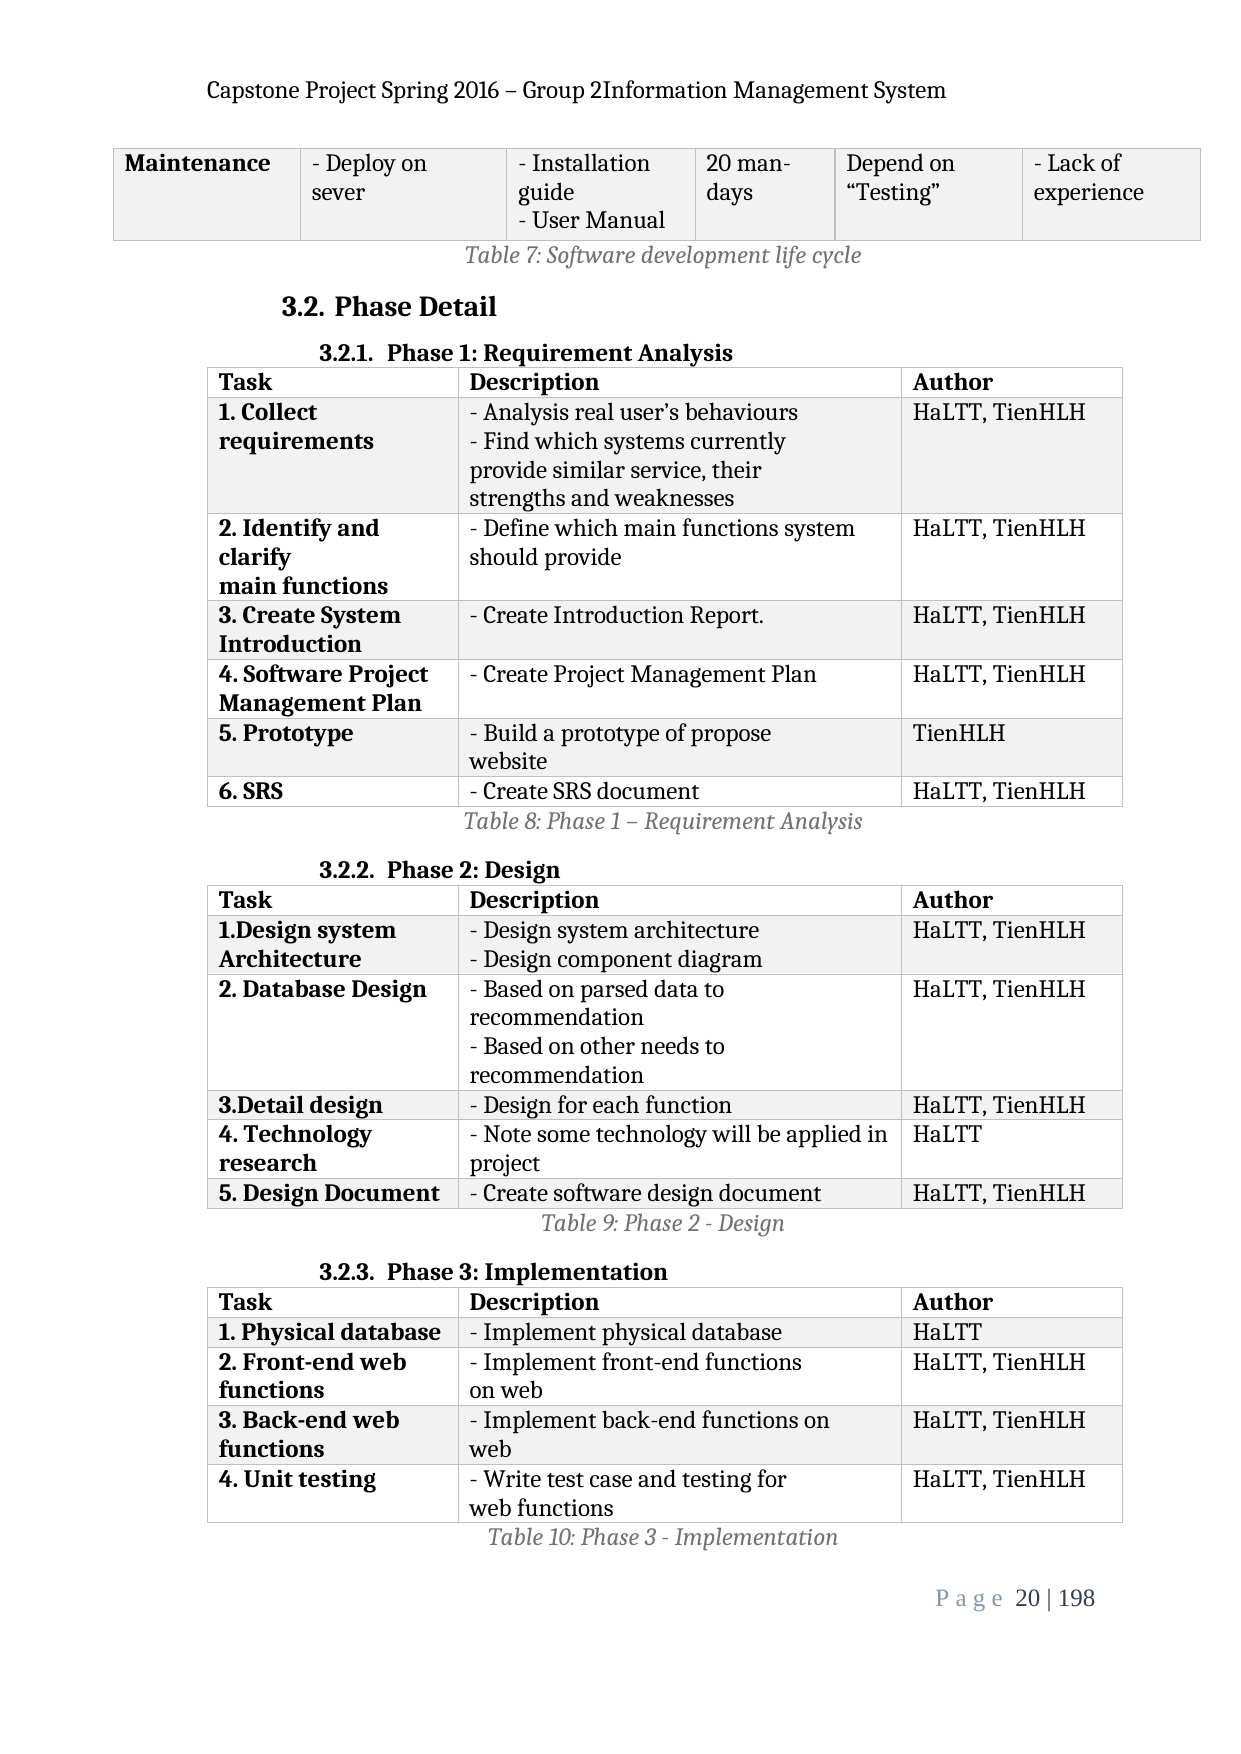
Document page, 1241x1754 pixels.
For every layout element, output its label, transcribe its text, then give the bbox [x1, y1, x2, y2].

table_cell HaLTT, TienHLH [902, 1179, 1122, 1208]
table_cell HaLTT, TienHLH [902, 1091, 1122, 1119]
table_cell - Create Project Management Plan [459, 660, 901, 717]
table_cell HaLTT, TienHLH [902, 916, 1122, 973]
table_cell 3. Back-end web functions [208, 1406, 458, 1464]
table_cell 5. Prototype [208, 719, 458, 776]
table_cell HaLTT, TienHLH [902, 1465, 1122, 1522]
table_cell 2. Front-end web functions [208, 1348, 458, 1405]
table_cell - Design for each function [459, 1091, 901, 1119]
table_cell 5. Design Document [208, 1179, 458, 1208]
table_cell HaLTT [902, 1318, 1122, 1347]
subtitle Phase 2: Design [319, 856, 1122, 885]
table_cell 1. Physical database [208, 1318, 458, 1347]
table_cell - Design system architecture - Design component diagram [459, 916, 901, 973]
table_cell - Implement physical database [459, 1318, 901, 1347]
table_cell 2. Identify and clarify main functions [208, 514, 458, 600]
table_cell 3. Create System Introduction [208, 601, 458, 659]
table_cell - Write test case and testing for web functions [459, 1465, 901, 1522]
table_header Task [208, 886, 458, 915]
table_cell Depend on “Testing” [836, 149, 1022, 240]
table_cell - Note some technology will be applied in project [459, 1120, 901, 1178]
text Table 9: Phase 2 - Design [207, 1209, 1122, 1237]
table_cell - Create software design document [459, 1179, 901, 1208]
table_header Author [902, 886, 1122, 915]
table_cell 4. Unit testing [208, 1465, 458, 1522]
table_cell 3.Detail design [208, 1091, 458, 1119]
table_cell - Build a prototype of propose website [459, 719, 901, 776]
table_header Task [208, 1288, 458, 1317]
table_cell 4. Software Project Management Plan [208, 660, 458, 717]
table_cell - Installation guide - User Manual [507, 149, 695, 240]
table_cell HaLTT, TienHLH [902, 975, 1122, 1089]
table_header Author [902, 368, 1122, 397]
table_header Description [459, 886, 901, 915]
subtitle Phase 1: Requirement Analysis [319, 338, 1122, 367]
table_cell - Implement front-end functions on web [459, 1348, 901, 1405]
table_cell - Create SRS document [459, 777, 901, 806]
text Table 10: Phase 3 - Implementation [207, 1523, 1122, 1552]
table_header Task [208, 368, 458, 397]
table_cell - Lack of experience [1023, 149, 1200, 240]
subtitle Phase 3: Implementation [319, 1258, 1122, 1287]
table_header Description [459, 368, 901, 397]
table_cell HaLTT, TienHLH [902, 398, 1122, 513]
table_cell - Create Introduction Report. [459, 601, 901, 659]
table_cell HaLTT, TienHLH [902, 601, 1122, 659]
table_cell - Implement back-end functions on web [459, 1406, 901, 1464]
table_cell HaLTT, TienHLH [902, 514, 1122, 600]
table_cell 4. Technology research [208, 1120, 458, 1178]
text Table 7: Software development life cycle [207, 241, 1122, 270]
subtitle Phase Detail [282, 291, 1122, 324]
table_cell HaLTT, TienHLH [902, 1406, 1122, 1464]
table_header Author [902, 1288, 1122, 1317]
table_cell 1. Collect requirements [208, 398, 458, 513]
table_cell - Based on parsed data to recommendation - Based on other needs to recommendation [459, 975, 901, 1089]
table_cell - Deploy on sever [301, 149, 506, 240]
table_cell 2. Database Design [208, 975, 458, 1089]
table_cell HaLTT, TienHLH [902, 777, 1122, 806]
table_cell 1.Design system Architecture [208, 916, 458, 973]
table_cell 20 man-days [696, 149, 834, 240]
table_cell HaLTT [902, 1120, 1122, 1178]
table_header Description [459, 1288, 901, 1317]
table_cell HaLTT, TienHLH [902, 660, 1122, 717]
table_cell HaLTT, TienHLH [902, 1348, 1122, 1405]
table_cell - Define which main functions system should provide [459, 514, 901, 600]
table_cell - Analysis real user’s behaviours - Find which systems currently provide similar service, their strengths and weaknesses [459, 398, 901, 513]
text Table 8: Phase 1 – Requirement Analysis [207, 807, 1122, 836]
table_cell Maintenance [114, 149, 300, 240]
table_cell 6. SRS [208, 777, 458, 806]
table_cell TienHLH [902, 719, 1122, 776]
